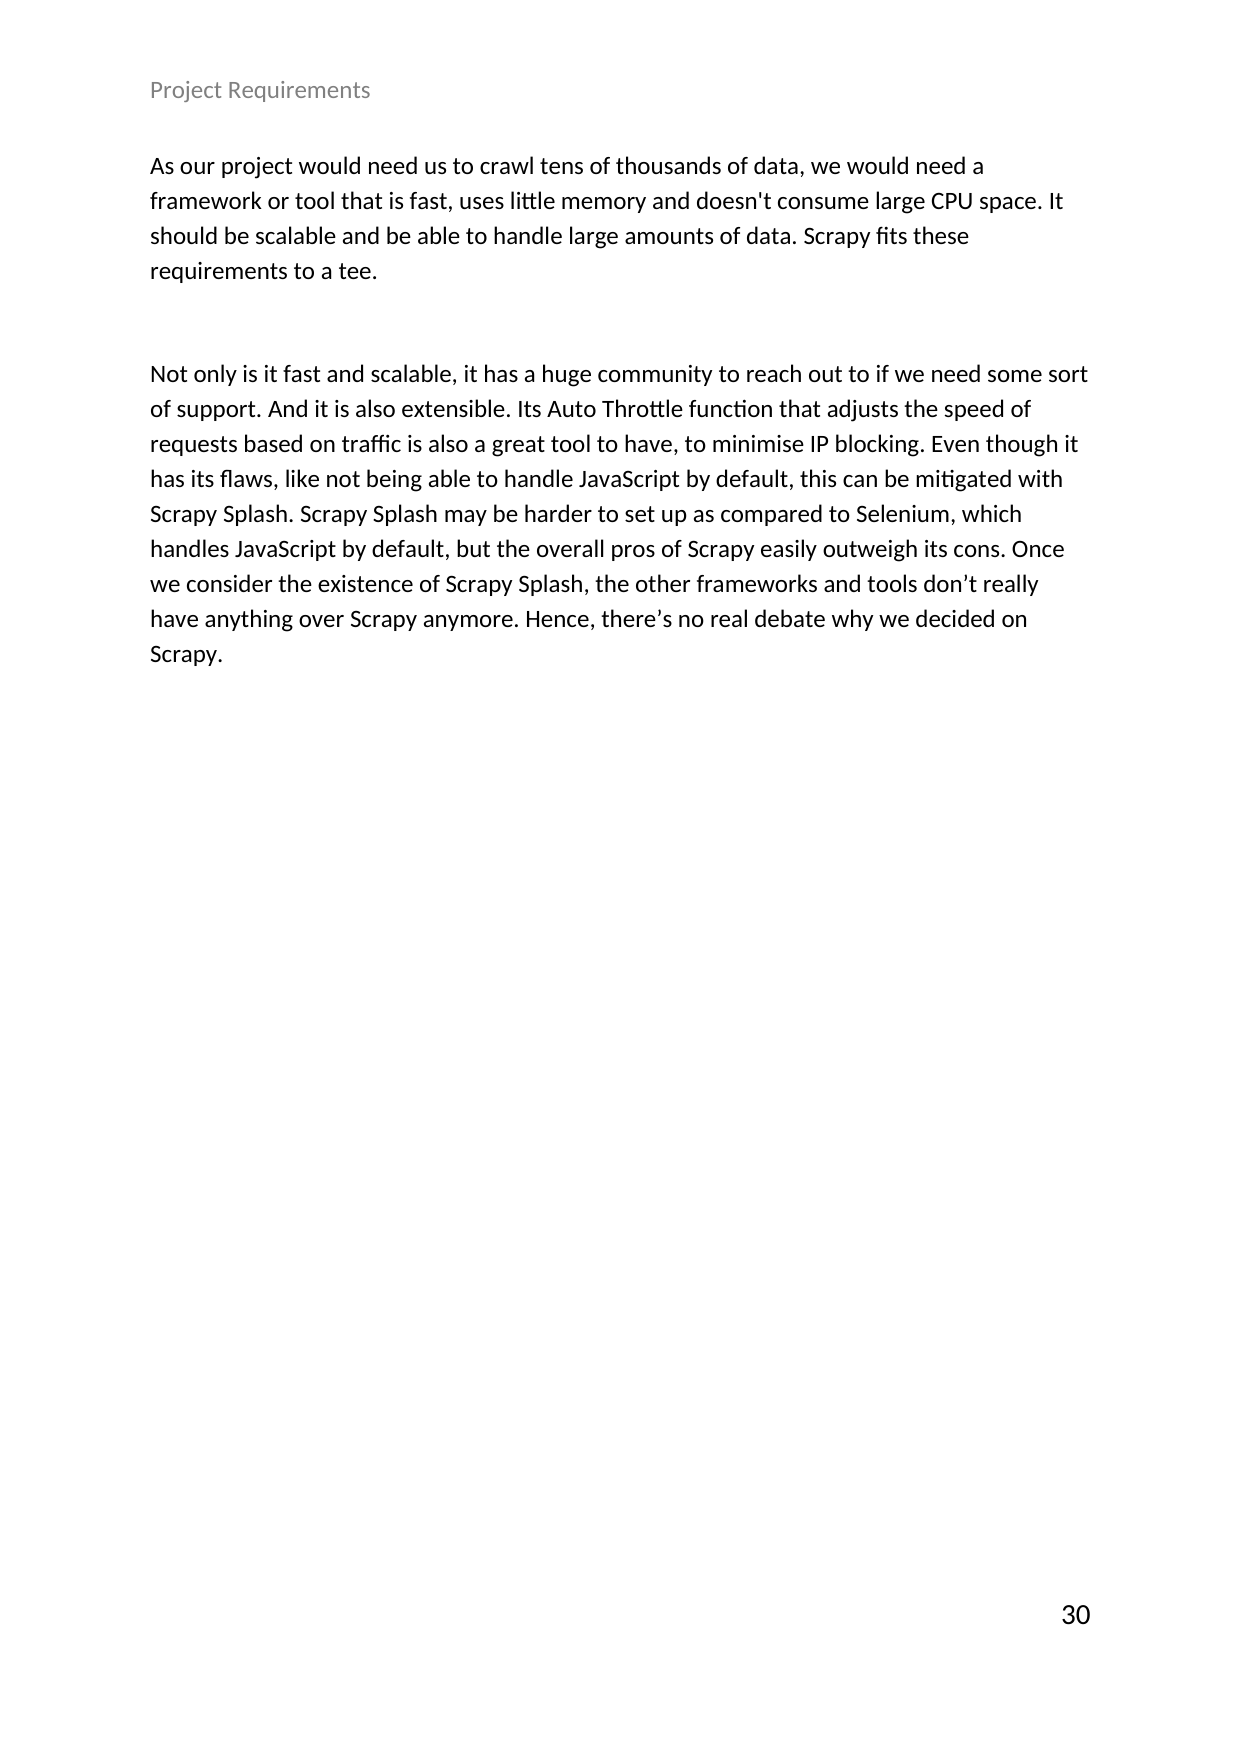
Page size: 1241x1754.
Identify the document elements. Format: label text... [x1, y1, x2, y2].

text As our project would need us to crawl tens of thousands of data, we would need a framework or tool that is fast, uses little memory and doesn't consume large CPU space. It should be scalable and be able to handle large amounts of data. Scrapy fits these requirements to a tee. [150, 150, 1090, 286]
text Not only is it fast and scalable, it has a huge community to reach out to if we need some sort of support. And it is also extensible. Its Auto Throttle function that adjusts the speed of requests based on traffic is also a great tool to have, to minimise IP blocking. Even though it has its flaws, like not being able to handle JavaScript by default, this can be mitigated with Scrapy Splash. Scrapy Splash may be harder to set up as compared to Selenium, which handles JavaScript by default, but the overall pros of Scrapy easily outweigh its cons. Once we consider the existence of Scrapy Splash, the other frameworks and tools don’t really have anything over Scrapy anymore. Hence, there’s no real debate why we decided on Scrapy. [150, 358, 1090, 669]
